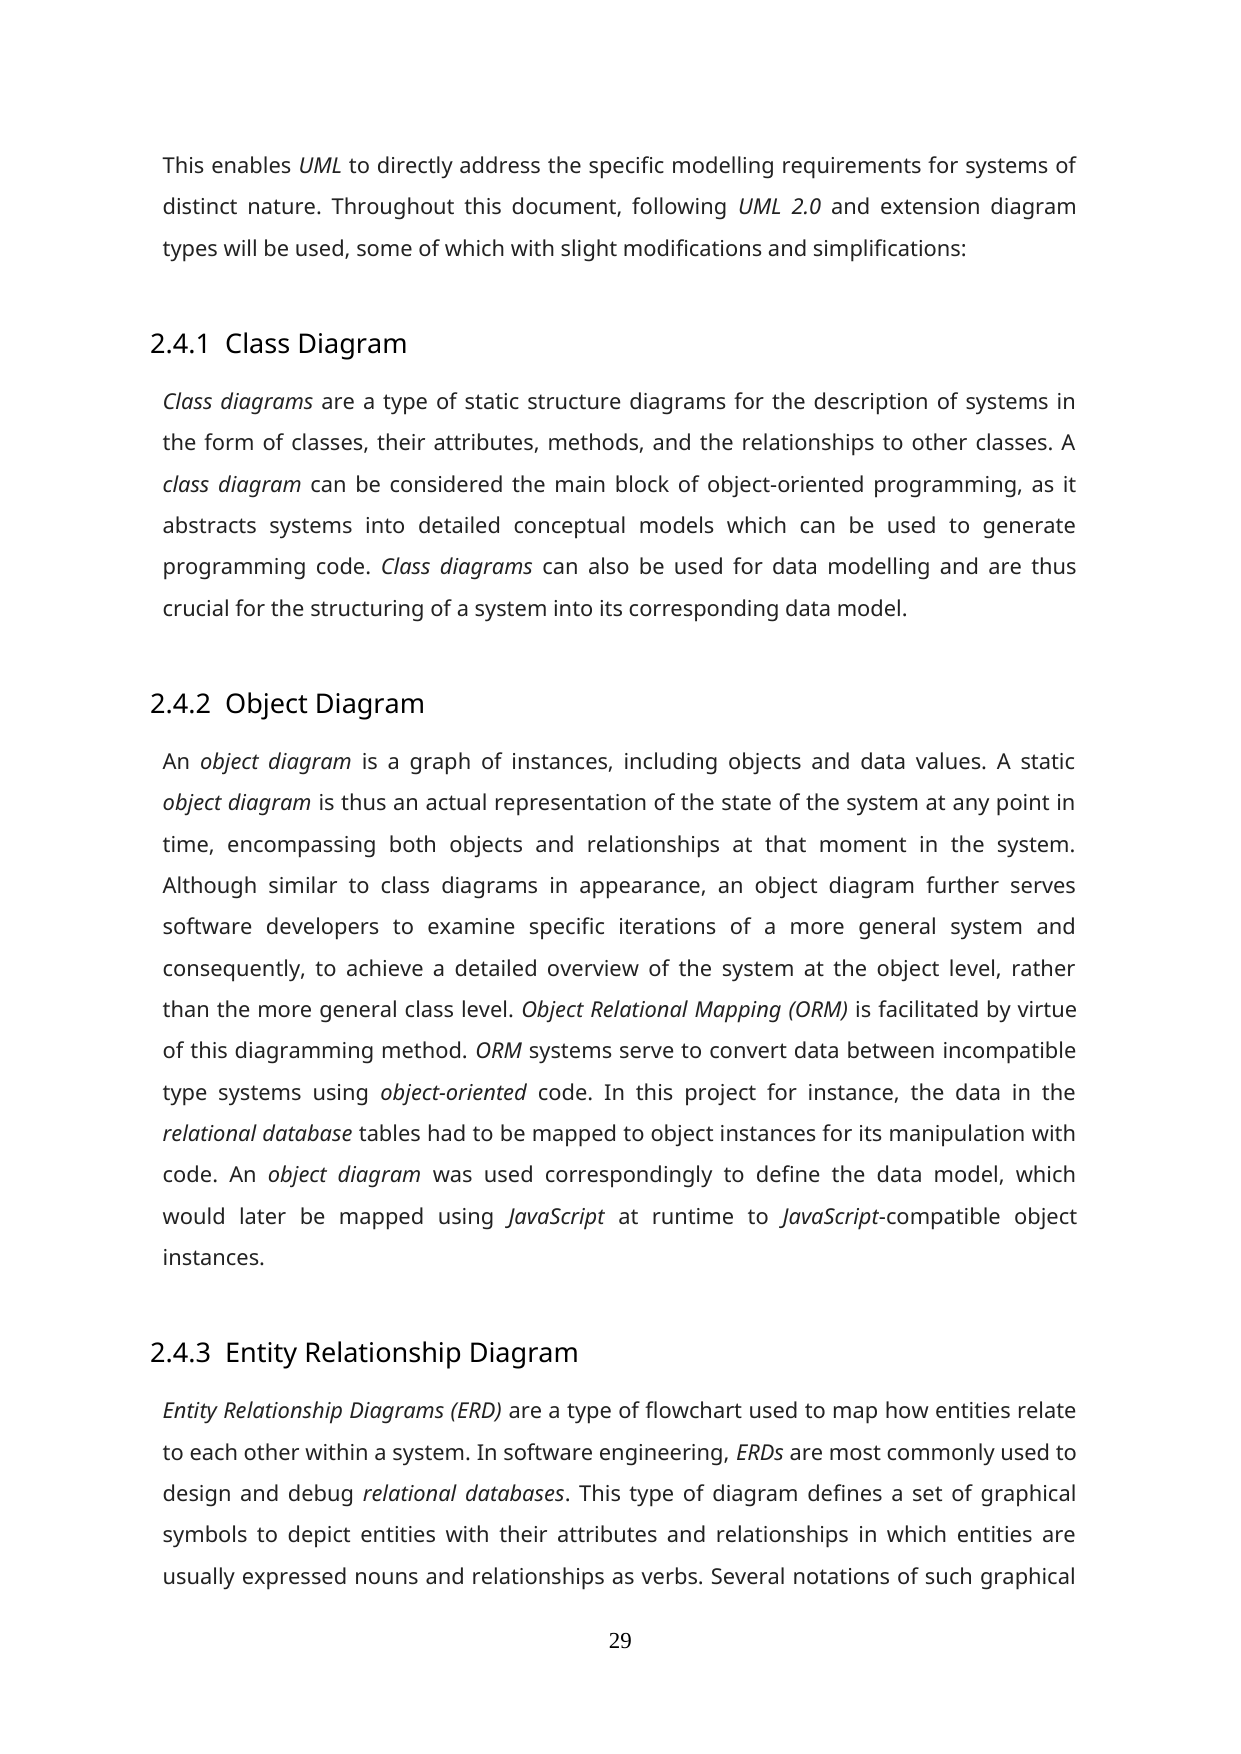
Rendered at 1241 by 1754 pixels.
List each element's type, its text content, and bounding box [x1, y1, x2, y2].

text An object diagram is a graph of instances, including objects and data values. A static object diagram is thus an actual representation of the state of the system at any point in time, encompassing both objects and relationships at that moment in the system. Although similar to class diagrams in appearance, an object diagram further serves software developers to examine specific iterations of a more general system and consequently, to achieve a detailed overview of the system at the object level, rather than the more general class level. Object Relational Mapping (ORM) is facilitated by virtue of this diagramming method. ORM systems serve to convert data between incompatible type systems using object-oriented code. In this project for instance, the data in the relational database tables had to be mapped to object instances for its manipulation with code. An object diagram was used correspondingly to define the data model, which would later be mapped using JavaScript at runtime to JavaScript-compatible object instances. [162, 769, 1077, 841]
text An object diagram is a graph of instances, including objects and data values. A static object diagram is thus an actual representation of the state of the system at any point in time, encompassing both objects and relationships at that moment in the system. Although similar to class diagrams in appearance, an object diagram further serves software developers to examine specific iterations of a more general system and consequently, to achieve a detailed overview of the system at the object level, rather than the more general class level. Object Relational Mapping (ORM) is facilitated by virtue of this diagramming method. ORM systems serve to convert data between incompatible type systems using object-oriented code. In this project for instance, the data in the relational database tables had to be mapped to object instances for its manipulation with code. An object diagram was used correspondingly to define the data model, which would later be mapped using JavaScript at runtime to JavaScript-compatible object instances. [162, 893, 1077, 1006]
text An object diagram is a graph of instances, including objects and data values. A static object diagram is thus an actual representation of the state of the system at any point in time, encompassing both objects and relationships at that moment in the system. Although similar to class diagrams in appearance, an object diagram further serves software developers to examine specific iterations of a more general system and consequently, to achieve a detailed overview of the system at the object level, rather than the more general class level. Object Relational Mapping (ORM) is facilitated by virtue of this diagramming method. ORM systems serve to convert data between incompatible type systems using object-oriented code. In this project for instance, the data in the relational database tables had to be mapped to object instances for its manipulation with code. An object diagram was used correspondingly to define the data model, which would later be mapped using JavaScript at runtime to JavaScript-compatible object instances. [162, 1007, 1077, 1089]
text Object Diagram [150, 684, 1090, 721]
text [162, 1450, 1077, 1591]
text Class diagrams are a type of static structure diagrams for the description of systems in the form of classes, their attributes, methods, and the relationships to other classes. A class diagram can be considered the main block of object-oriented programming, as it abstracts systems into detailed conceptual models which can be used to generate programming code. Class diagrams can also be used for data modelling and are thus crucial for the structuring of a system into its corresponding data model. [162, 440, 1077, 622]
text Class Diagram [150, 324, 1090, 361]
text Class diagrams are a type of static structure diagrams for the description of systems in the form of classes, their attributes, methods, and the relationships to other classes. A class diagram can be considered the main block of object-oriented programming, as it abstracts systems into detailed conceptual models which can be used to generate programming code. Class diagrams can also be used for data modelling and are thus crucial for the structuring of a system into its corresponding data model. [162, 386, 1077, 439]
text This enables UML to directly address the specific modelling requirements for systems of distinct nature. Throughout this document, following UML 2.0 and extension diagram types will be used, some of which with slight modifications and simplifications: [162, 159, 1077, 262]
text An object diagram is a graph of instances, including objects and data values. A static object diagram is thus an actual representation of the state of the system at any point in time, encompassing both objects and relationships at that moment in the system. Although similar to class diagrams in appearance, an object diagram further serves software developers to examine specific iterations of a more general system and consequently, to achieve a detailed overview of the system at the object level, rather than the more general class level. Object Relational Mapping (ORM) is facilitated by virtue of this diagramming method. ORM systems serve to convert data between incompatible type systems using object-oriented code. In this project for instance, the data in the relational database tables had to be mapped to object instances for its manipulation with code. An object diagram was used correspondingly to define the data model, which would later be mapped using JavaScript at runtime to JavaScript-compatible object instances. [162, 1090, 1077, 1225]
text Entity Relationship Diagram [150, 1333, 1090, 1370]
